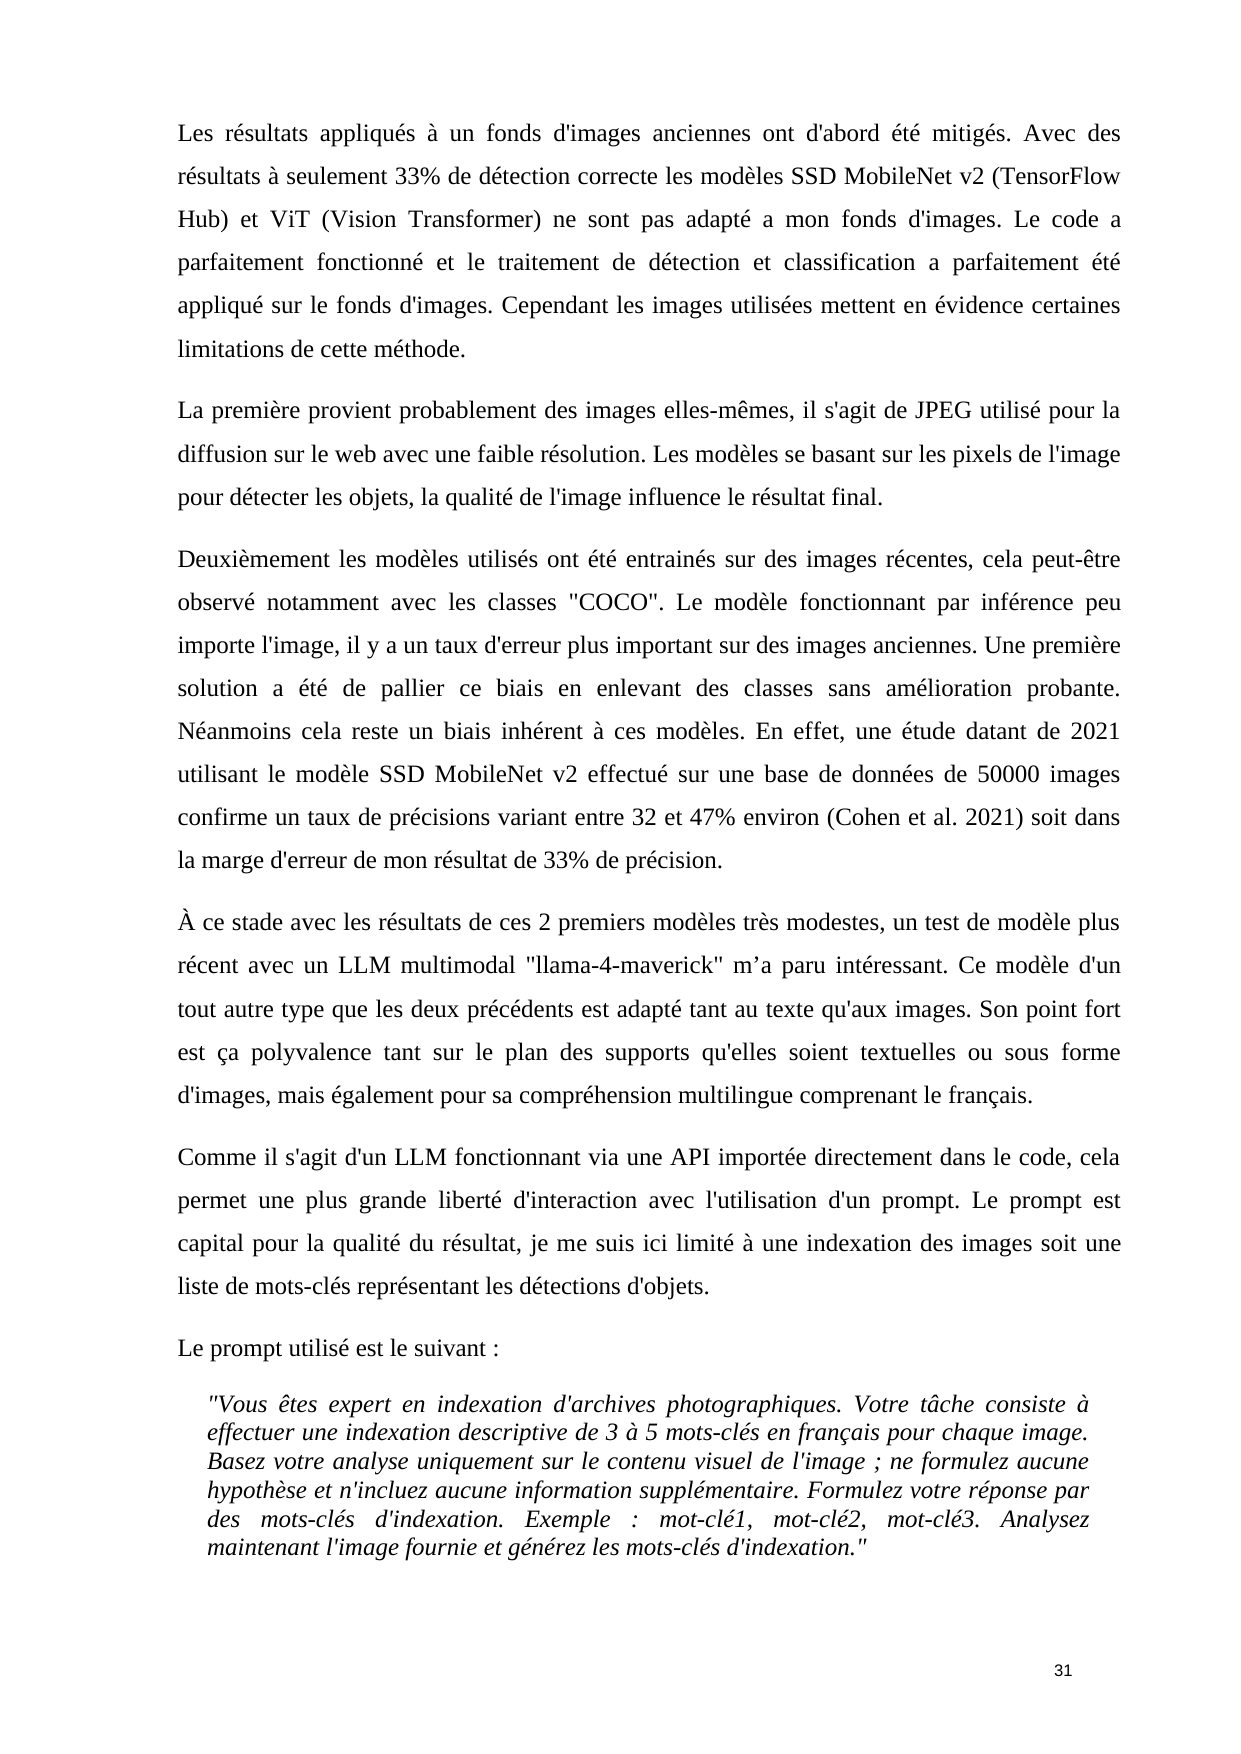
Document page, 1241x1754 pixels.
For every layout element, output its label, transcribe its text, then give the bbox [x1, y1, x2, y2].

text Comme il s'agit d'un LLM fonctionnant via une API importée directement dans le code, cela permet une plus grande liberté d'interaction avec l'utilisation d'un prompt. Le prompt est capital pour la qualité du résultat, je me suis ici limité à une indexation des images soit une liste de mots-clés représentant les détections d'objets. [177, 1142, 1122, 1300]
text Deuxièmement les modèles utilisés ont été entrainés sur des images récentes, cela peut-être observé notamment avec les classes "COCO". Le modèle fonctionnant par inférence peu importe l'image, il y a un taux d'erreur plus important sur des images anciennes. Une première solution a été de pallier ce biais en enlevant des classes sans amélioration probante. Néanmoins cela reste un biais inhérent à ces modèles. En effet, une étude datant de 2021 utilisant le modèle SSD MobileNet v2 effectué sur une base de données de 50000 images confirme un taux de précisions variant entre 32 et 47% environ (Cohen et al. 2021) soit dans la marge d'erreur de mon résultat de 33% de précision. [177, 544, 1122, 874]
text La première provient probablement des images elles-mêmes, il s'agit de JPEG utilisé pour la diffusion sur le web avec une faible résolution. Les modèles se basant sur les pixels de l'image pour détecter les objets, la qualité de l'image influence le résultat final. [177, 396, 1122, 511]
text "Vous êtes expert en indexation d'archives photographiques. Votre tâche consiste à effectuer une indexation descriptive de 3 à 5 mots-clés en français pour chaque image. Basez votre analyse uniquement sur le contenu visuel de l'image ; ne formulez aucune hypothèse et n'incluez aucune information supplémentaire. Formulez votre réponse par des mots-clés d'indexation. Exemple : mot-clé1, mot-clé2, mot-clé3. Analysez maintenant l'image fournie et générez les mots-clés d'indexation." [207, 1389, 1092, 1561]
text À ce stade avec les résultats de ces 2 premiers modèles très modestes, un test de modèle plus récent avec un LLM multimodal "llama-4-maverick" m’a paru intéressant. Ce modèle d'un tout autre type que les deux précédents est adapté tant au texte qu'aux images. Son point fort est ça polyvalence tant sur le plan des supports qu'elles soient textuelles ou sous forme d'images, mais également pour sa compréhension multilingue comprenant le français. [177, 907, 1122, 1109]
text Les résultats appliqués à un fonds d'images anciennes ont d'abord été mitigés. Avec des résultats à seulement 33% de détection correcte les modèles SSD MobileNet v2 (TensorFlow Hub) et ViT (Vision Transformer) ne sont pas adapté a mon fonds d'images. Le code a parfaitement fonctionné et le traitement de détection et classification a parfaitement été appliqué sur le fonds d'images. Cependant les images utilisées mettent en évidence certaines limitations de cette méthode. [177, 118, 1122, 362]
text Le prompt utilisé est le suivant : [177, 1333, 1122, 1362]
